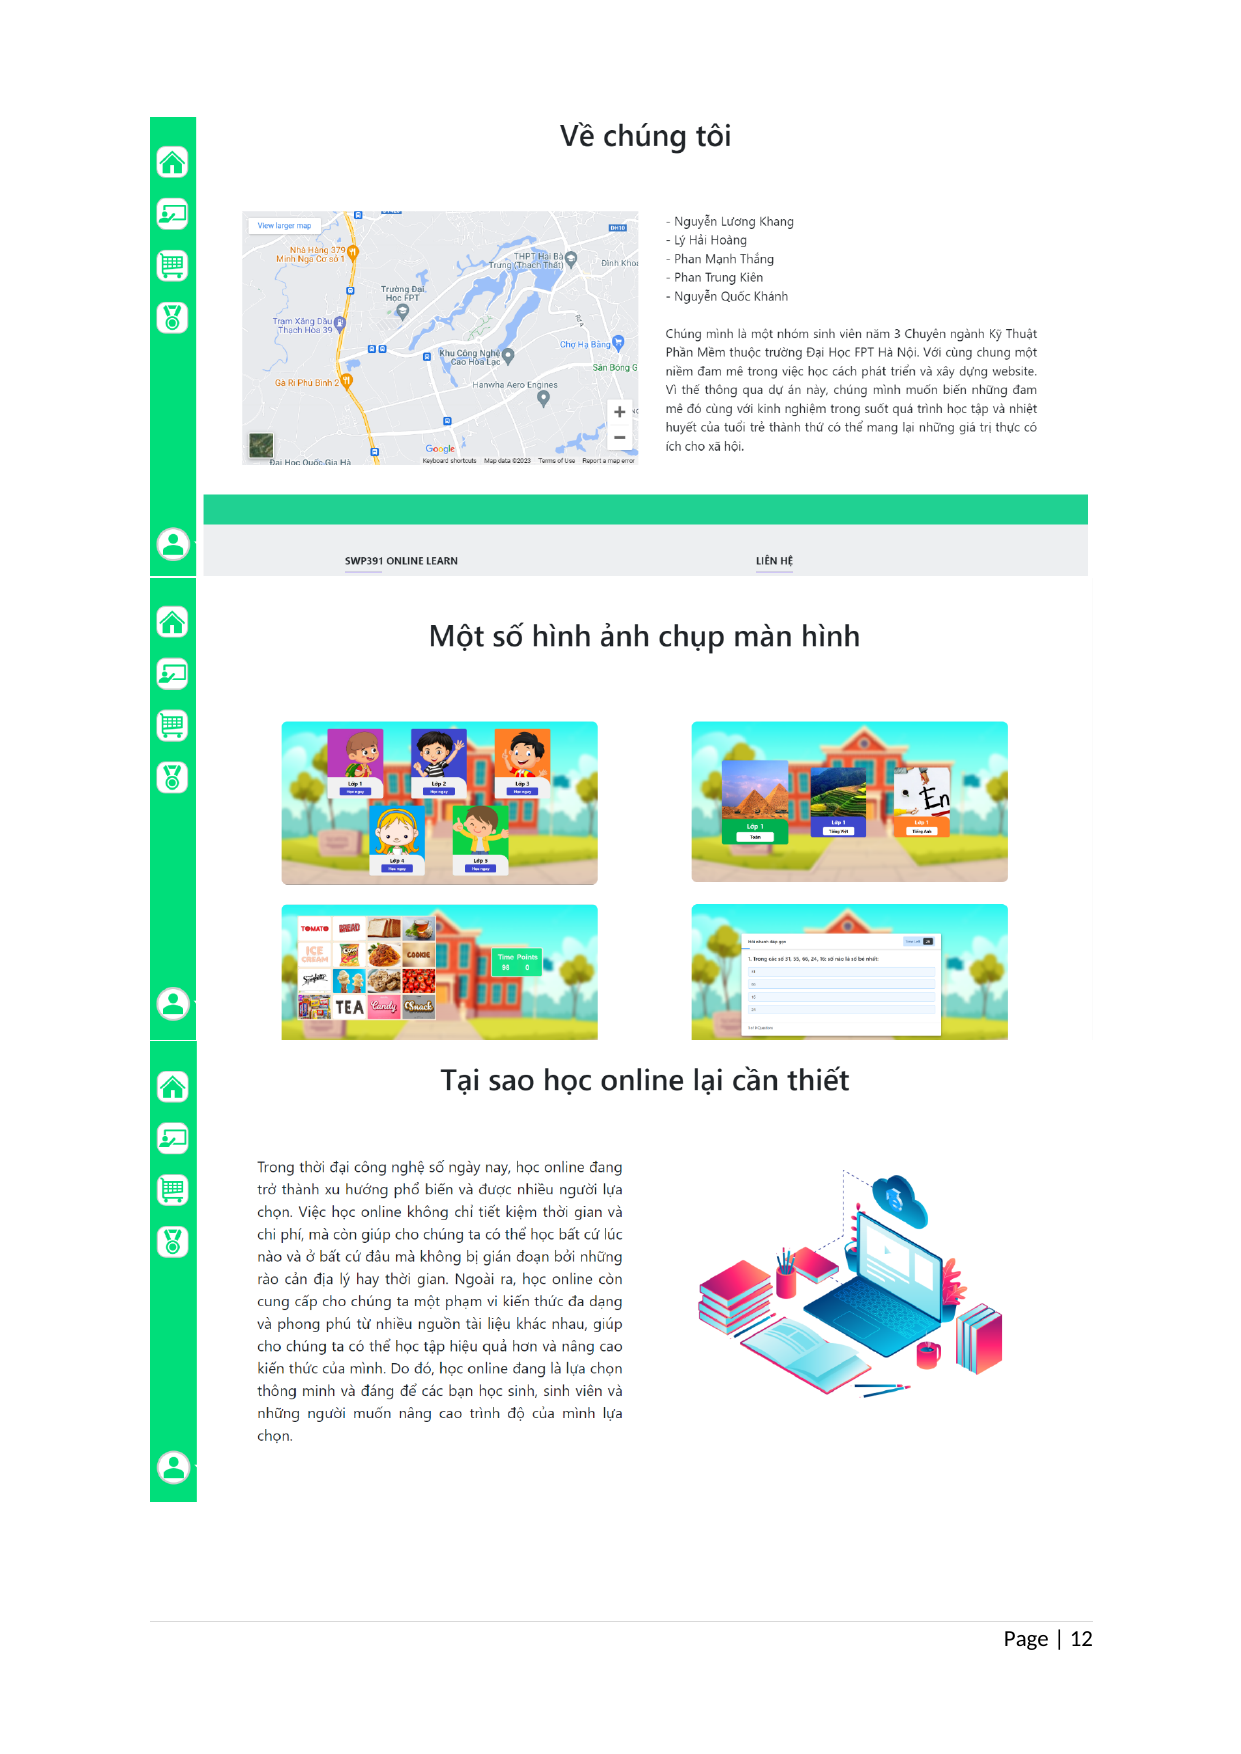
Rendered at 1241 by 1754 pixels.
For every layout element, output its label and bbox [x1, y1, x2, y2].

picture [150, 1041, 1093, 1502]
picture [150, 117, 1093, 576]
picture [150, 578, 1093, 1040]
